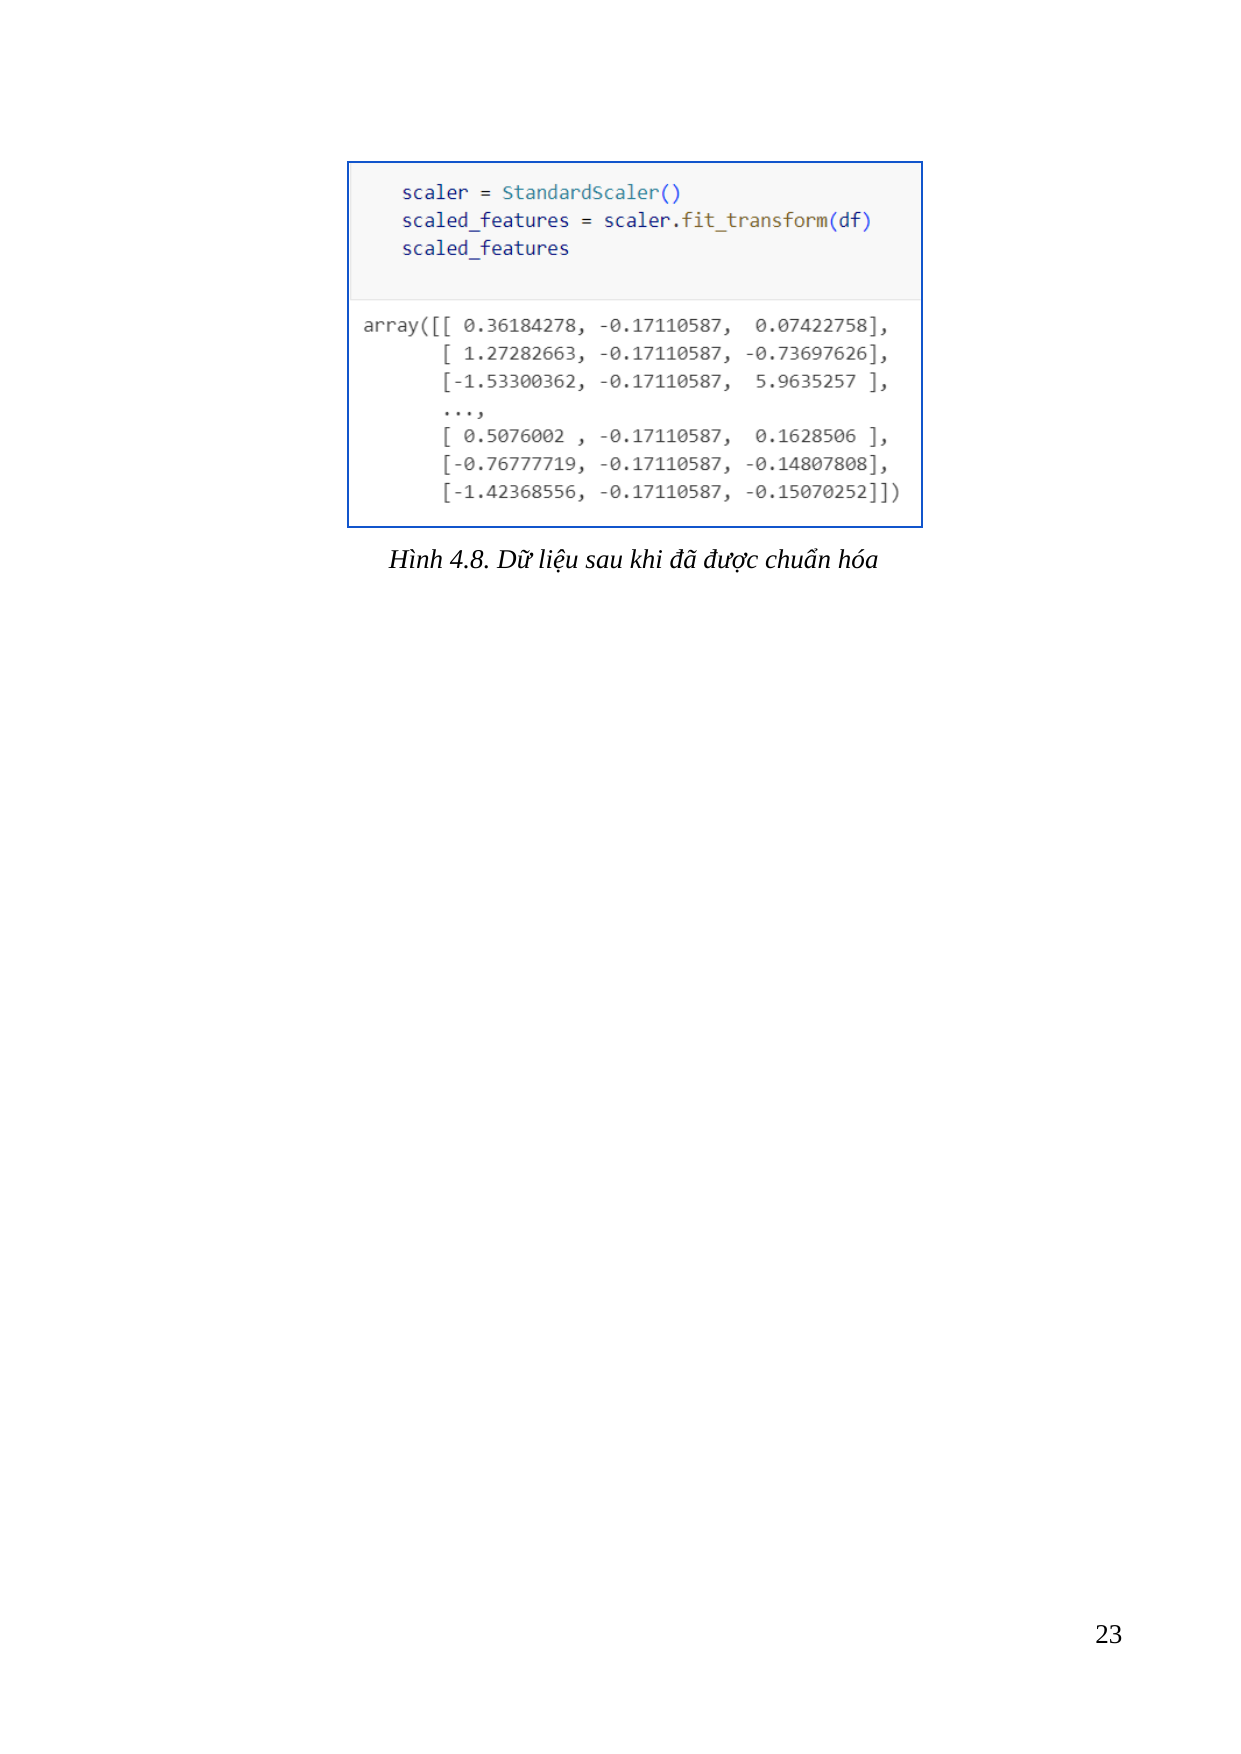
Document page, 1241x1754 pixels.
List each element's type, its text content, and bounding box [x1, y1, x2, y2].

subtitle Hình 4.8. Dữ liệu sau khi đã được chuẩn hóa [148, 543, 1122, 574]
picture [349, 163, 921, 526]
